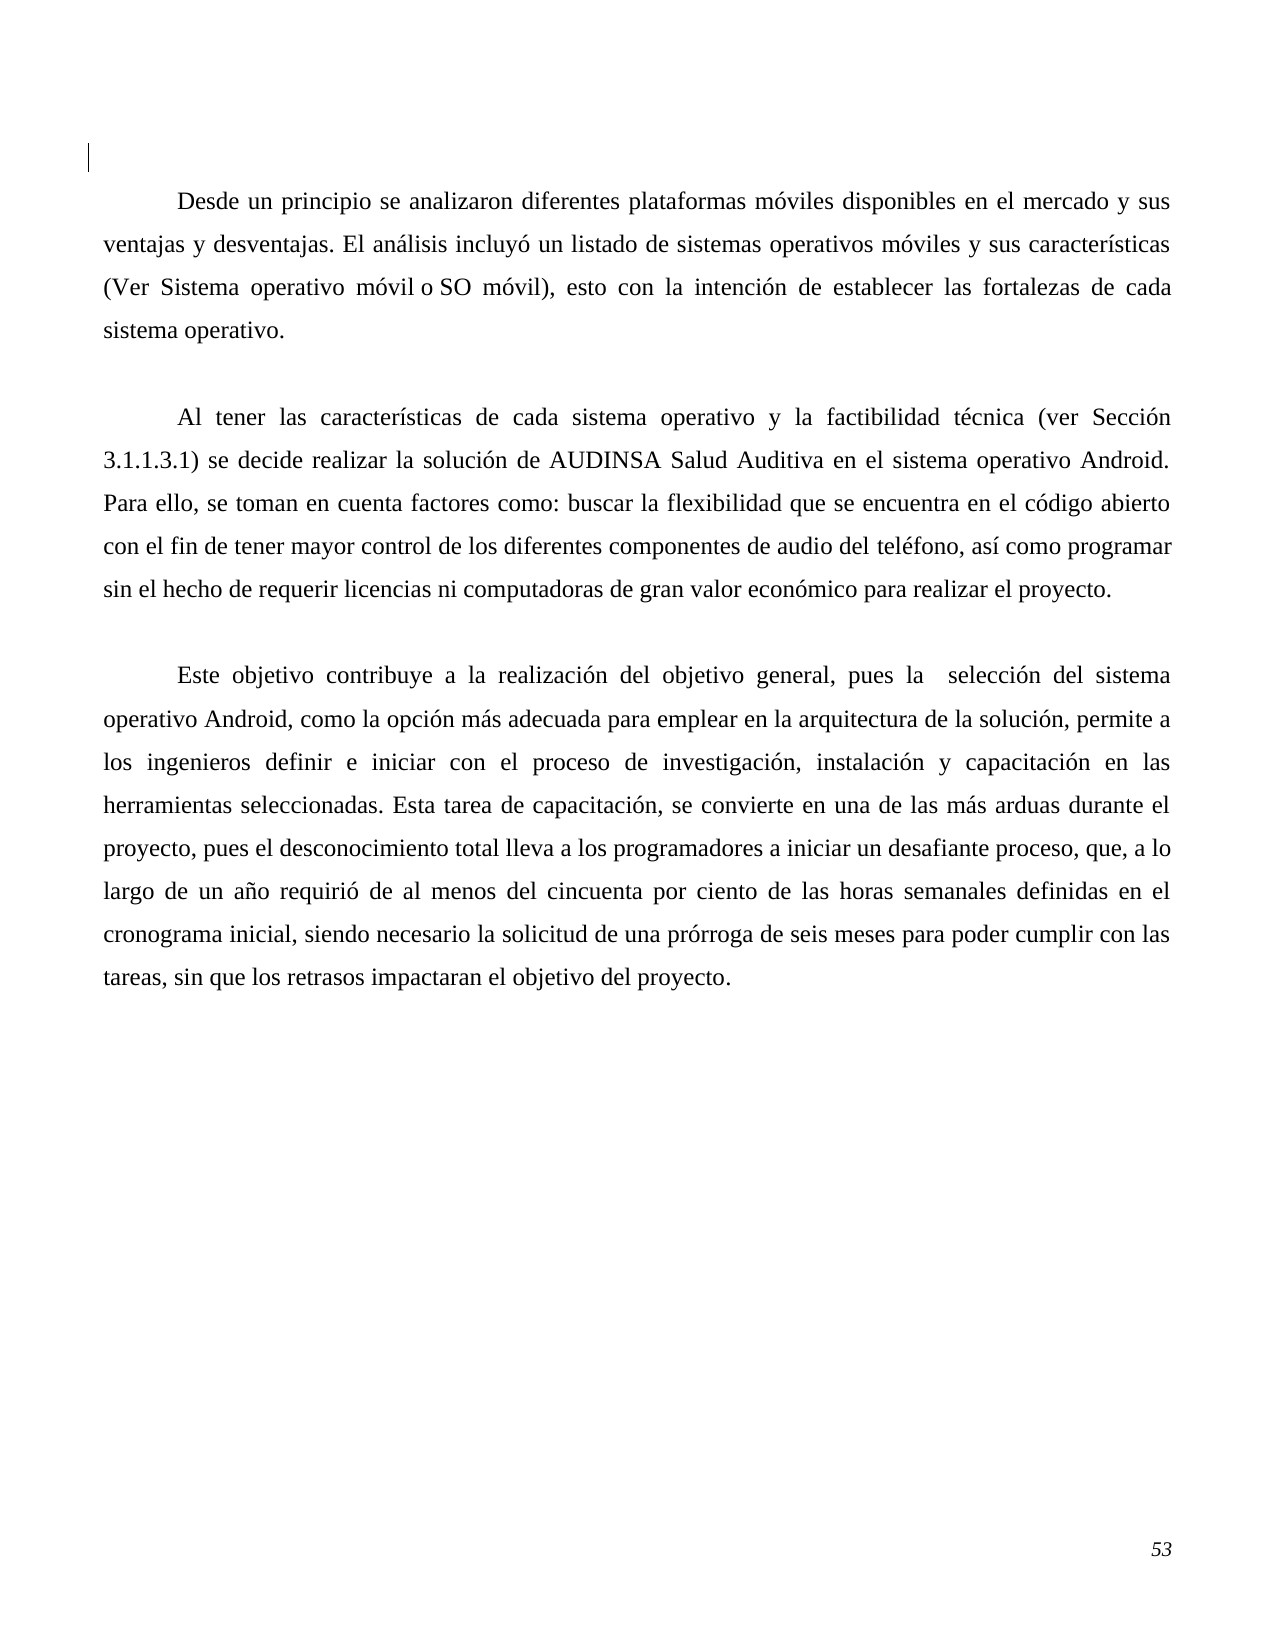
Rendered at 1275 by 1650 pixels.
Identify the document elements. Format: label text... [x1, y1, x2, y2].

text Desde un principio se analizaron diferentes plataformas móviles disponibles en el mercado y sus ventajas y desventajas. El análisis incluyó un listado de sistemas operativos móviles y sus características (Ver Sistema operativo móvil o SO móvil), esto con la intención de establecer las fortalezas de cada sistema operativo. [103, 186, 1172, 344]
text Al tener las características de cada sistema operativo y la factibilidad técnica (ver Sección 3.1.1.3.1) se decide realizar la solución de AUDINSA Salud Auditiva en el sistema operativo Android. Para ello, se toman en cuenta factores como: buscar la flexibilidad que se encuentra en el código abierto con el fin de tener mayor control de los diferentes componentes de audio del teléfono, así como programar sin el hecho de requerir licencias ni computadoras de gran valor económico para realizar el proyecto. [103, 402, 1172, 603]
text Este objetivo contribuye a la realización del objetivo general, pues la selección del sistema operativo Android, como la opción más adecuada para emplear en la arquitectura de la solución, permite a los ingenieros definir e iniciar con el proceso de investigación, instalación y capacitación en las herramientas seleccionadas. Esta tarea de capacitación, se convierte en una de las más arduas durante el proyecto, pues el desconocimiento total lleva a los programadores a iniciar un desafiante proceso, que, a lo largo de un año requirió de al menos del cincuenta por ciento de las horas semanales definidas en el cronograma inicial, siendo necesario la solicitud de una prórroga de seis meses para poder cumplir con las tareas, sin que los retrasos impactaran el objetivo del proyecto. [103, 661, 1172, 991]
